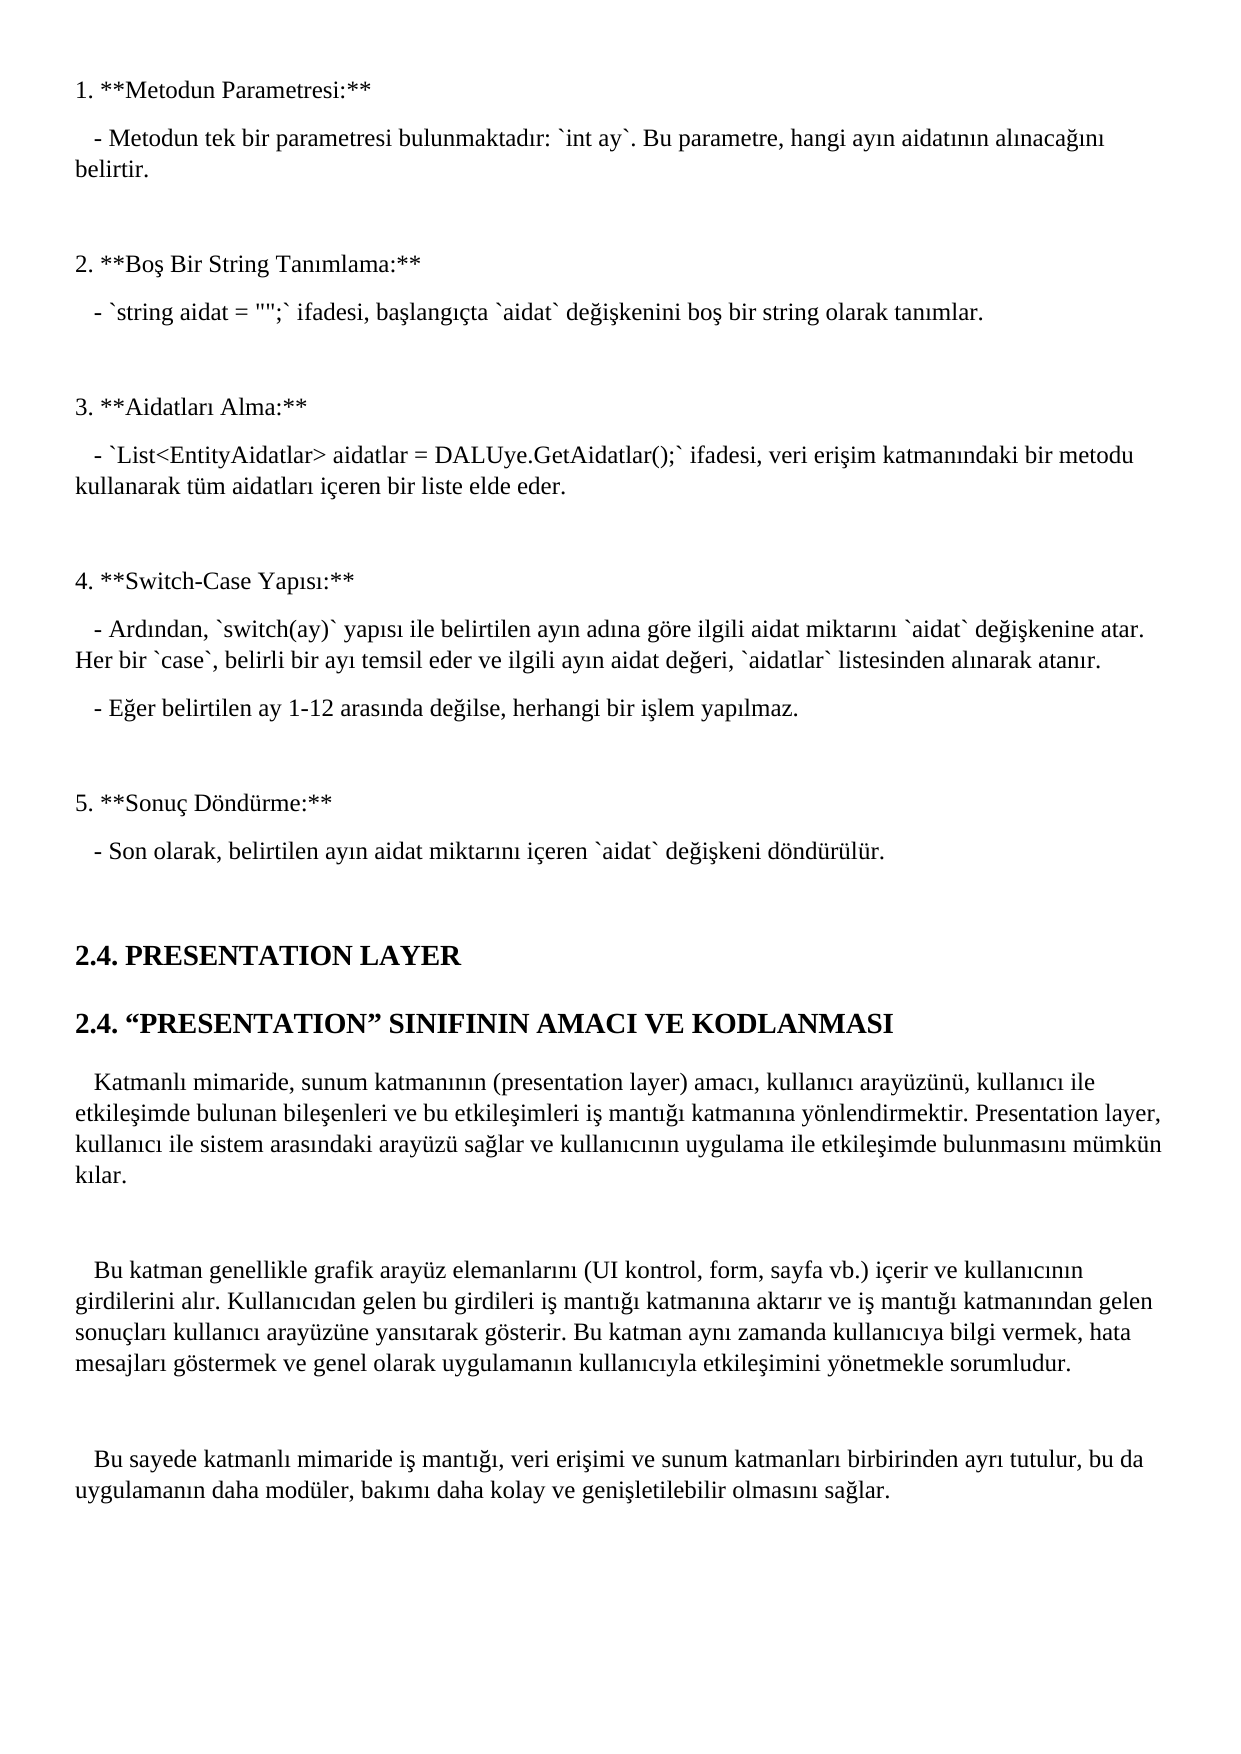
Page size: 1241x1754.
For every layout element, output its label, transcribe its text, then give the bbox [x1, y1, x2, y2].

text - `List<EntityAidatlar> aidatlar = DALUye.GetAidatlar();` ifadesi, veri erişim katmanındaki bir metodu kullanarak tüm aidatları içeren bir liste elde eder. [75, 440, 1165, 500]
text Bu sayede katmanlı mimaride iş mantığı, veri erişimi ve sunum katmanları birbirinden ayrı tutulur, bu da uygulamanın daha modüler, bakımı daha kolay ve genişletilebilir olmasını sağlar. [75, 1444, 1165, 1503]
text 1. **Metodun Parametresi:** [75, 75, 1165, 104]
text Katmanlı mimaride, sunum katmanının (presentation layer) amacı, kullanıcı arayüzünü, kullanıcı ile etkileşimde bulunan bileşenleri ve bu etkileşimleri iş mantığı katmanına yönlendirmektir. Presentation layer, kullanıcı ile sistem arasındaki arayüzü sağlar ve kullanıcının uygulama ile etkileşimde bulunmasını mümkün kılar. [75, 1067, 1165, 1188]
text - `string aidat = "";` ifadesi, başlangıçta `aidat` değişkenini boş bir string olarak tanımlar. [75, 297, 1165, 326]
text 3. **Aidatları Alma:** [75, 392, 1165, 421]
text 2. **Boş Bir String Tanımlama:** [75, 249, 1165, 278]
text 2.4. PRESENTATION LAYER [75, 931, 1165, 974]
text 5. **Sonuç Döndürme:** [75, 788, 1165, 817]
text - Eğer belirtilen ay 1-12 arasında değilse, herhangi bir işlem yapılmaz. [75, 693, 1165, 722]
text 4. **Switch-Case Yapısı:** [75, 566, 1165, 595]
text 2.4. “PRESENTATION” SINIFININ AMACI VE KODLANMASI [75, 999, 1165, 1042]
text - Metodun tek bir parametresi bulunmaktadır: `int ay`. Bu parametre, hangi ayın aidatının alınacağını belirtir. [75, 123, 1165, 182]
text - Ardından, `switch(ay)` yapısı ile belirtilen ayın adına göre ilgili aidat miktarını `aidat` değişkenine atar. Her bir `case`, belirli bir ayı temsil eder ve ilgili ayın aidat değeri, `aidatlar` listesinden alınarak atanır. [75, 614, 1165, 674]
text - Son olarak, belirtilen ayın aidat miktarını içeren `aidat` değişkeni döndürülür. [75, 836, 1165, 865]
text Bu katman genellikle grafik arayüz elemanlarını (UI kontrol, form, sayfa vb.) içerir ve kullanıcının girdilerini alır. Kullanıcıdan gelen bu girdileri iş mantığı katmanına aktarır ve iş mantığı katmanından gelen sonuçları kullanıcı arayüzüne yansıtarak gösterir. Bu katman aynı zamanda kullanıcıya bilgi vermek, hata mesajları göstermek ve genel olarak uygulamanın kullanıcıyla etkileşimini yönetmekle sorumludur. [75, 1255, 1165, 1377]
